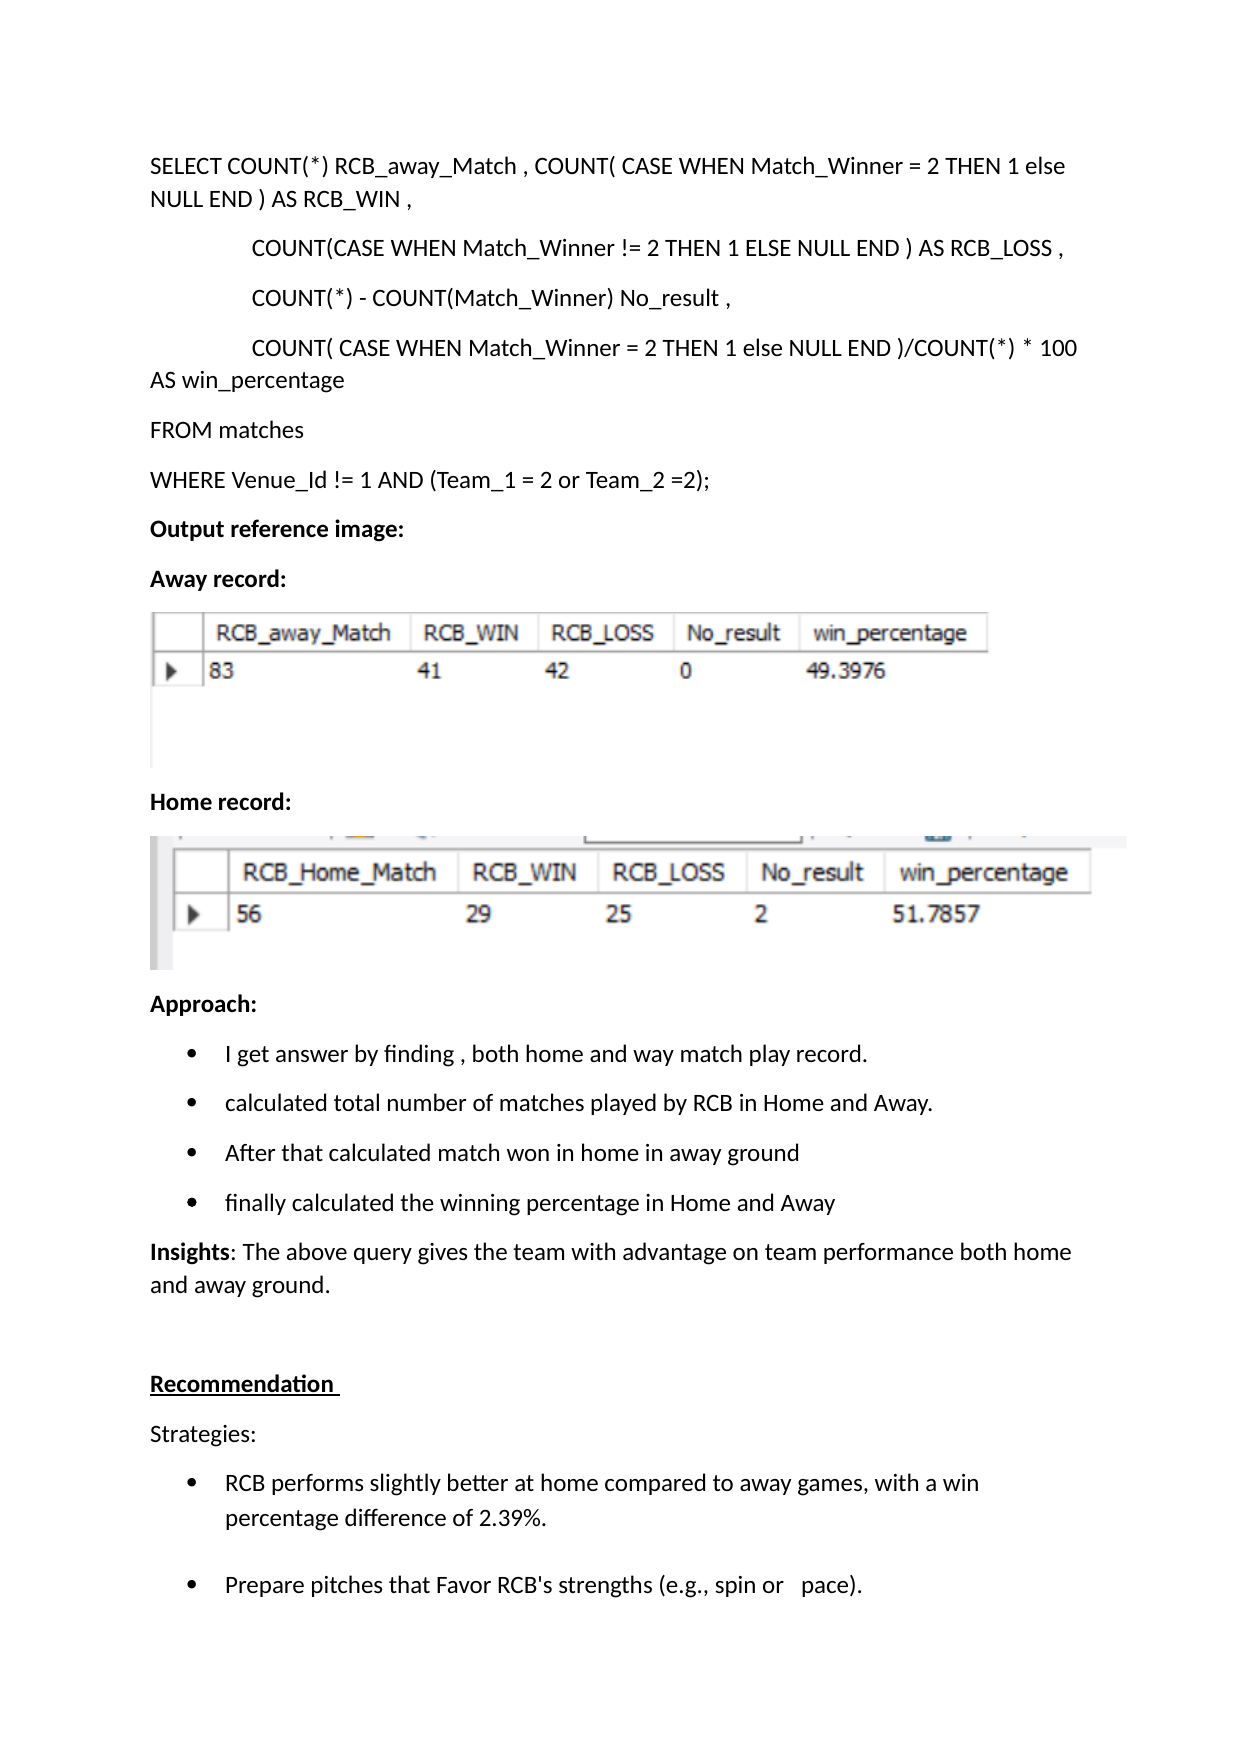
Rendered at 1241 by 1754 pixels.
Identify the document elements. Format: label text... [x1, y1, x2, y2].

text Away record: [150, 563, 1090, 593]
text Recommendation [150, 1368, 1090, 1399]
text Strategies: [150, 1418, 1090, 1448]
text COUNT( CASE WHEN Match_Winner = 2 THEN 1 else NULL END )/COUNT(*) * 100 AS win_percentage [150, 332, 1090, 395]
text Insights: The above query gives the team with advantage on team performance both home and away ground. [150, 1236, 1090, 1300]
picture [150, 612, 994, 768]
list After that calculated match won in home in away ground [187, 1137, 1090, 1168]
list RCB performs slightly better at home compared to away games, with a win percentage difference of 2.39%. [187, 1467, 1090, 1565]
list I get answer by finding , both home and way match play record. [187, 1038, 1090, 1068]
text Home record: [150, 787, 1090, 817]
list Prepare pitches that Favor RCB's strengths (e.g., spin or pace). [187, 1569, 1090, 1600]
text Approach: [150, 988, 1090, 1019]
text COUNT(CASE WHEN Match_Winner != 2 THEN 1 ELSE NULL END ) AS RCB_LOSS , [150, 232, 1090, 263]
text WHERE Venue_Id != 1 AND (Team_1 = 2 or Team_2 =2); [150, 464, 1090, 494]
text Output reference image: [150, 513, 1090, 544]
list calculated total number of matches played by RCB in Home and Away. [187, 1087, 1090, 1118]
text COUNT(*) - COUNT(Match_Winner) No_result , [150, 282, 1090, 313]
picture [150, 836, 1127, 970]
list finally calculated the winning percentage in Home and Away [187, 1187, 1090, 1217]
text FROM matches [150, 414, 1090, 445]
text SELECT COUNT(*) RCB_away_Match , COUNT( CASE WHEN Match_Winner = 2 THEN 1 else NULL END ) AS RCB_WIN , [150, 150, 1090, 213]
